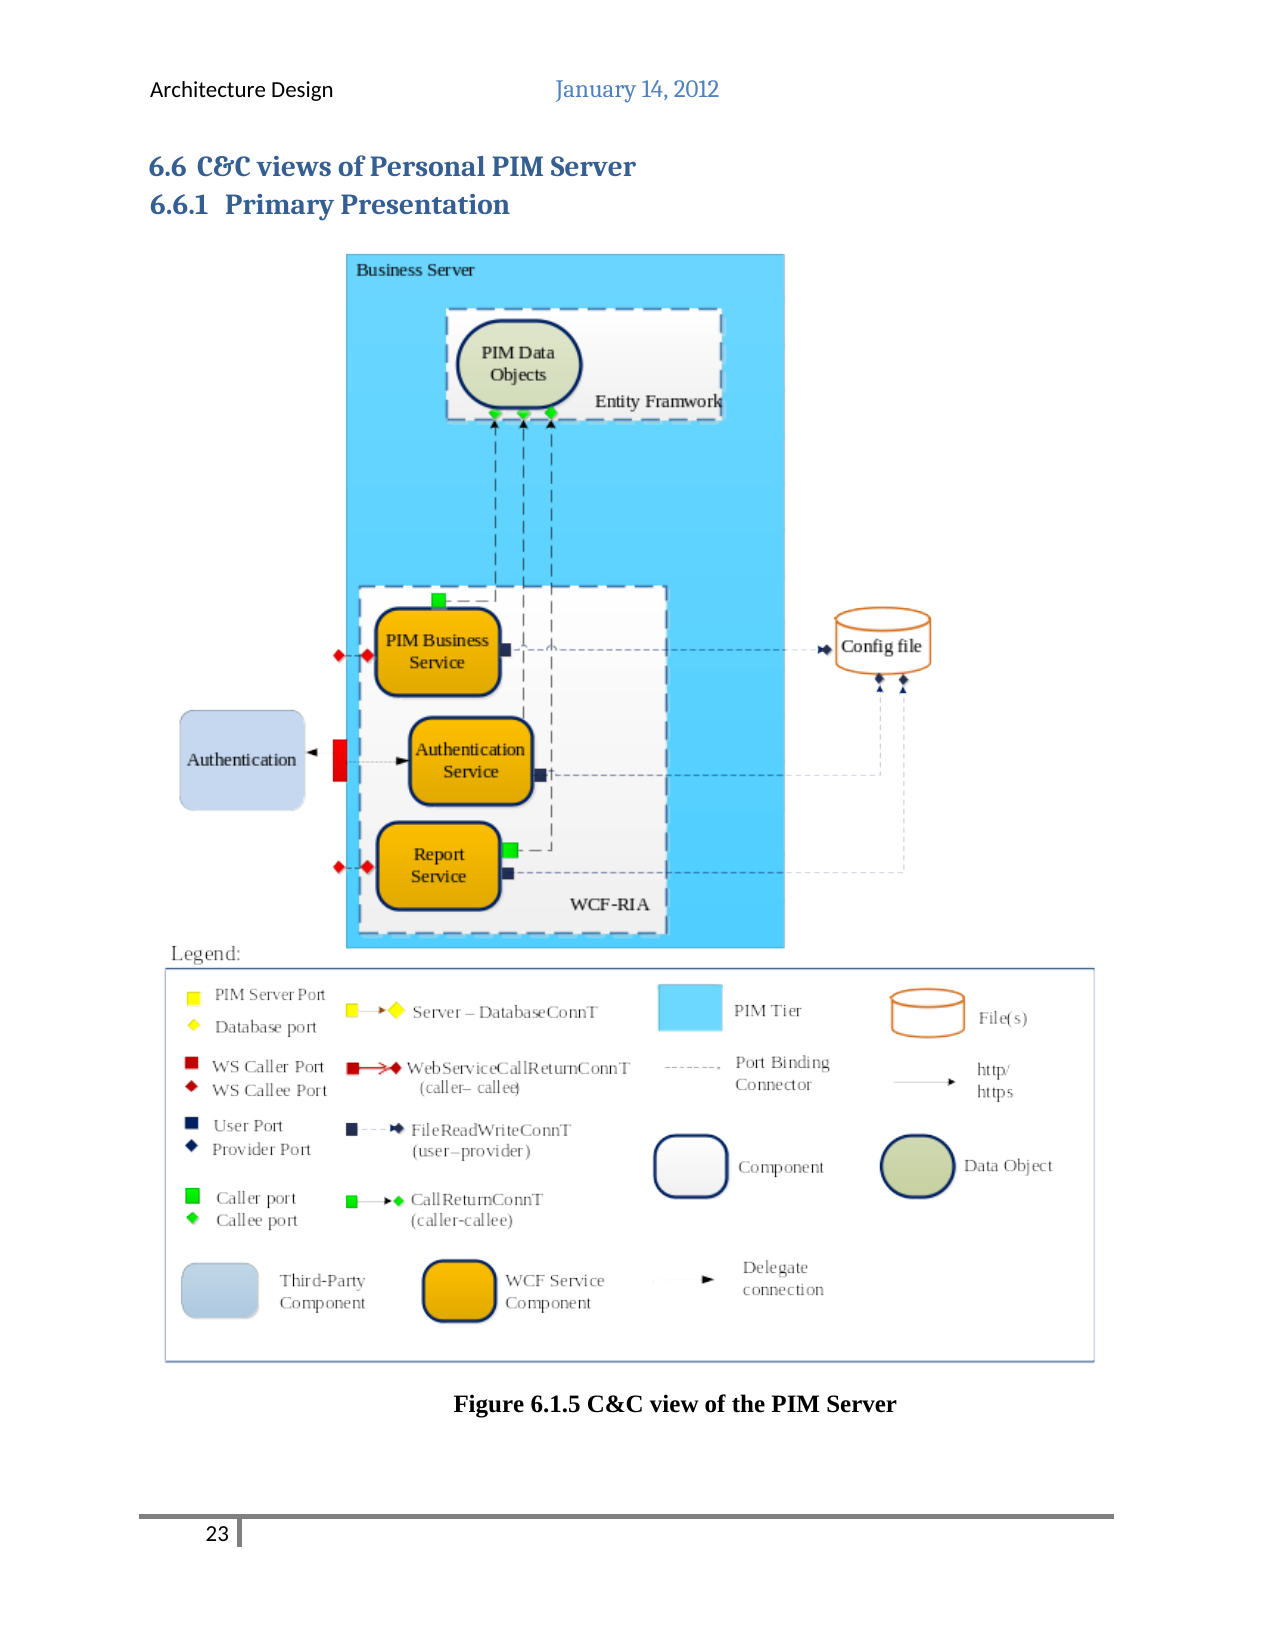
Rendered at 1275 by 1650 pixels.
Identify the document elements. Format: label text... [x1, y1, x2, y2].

text Figure 6.1.5 C&C view of the PIM Server [150, 1389, 1125, 1418]
subtitle C&C views of Personal PIM Server [148, 150, 1125, 183]
subtitle Primary Presentation [150, 188, 1125, 222]
